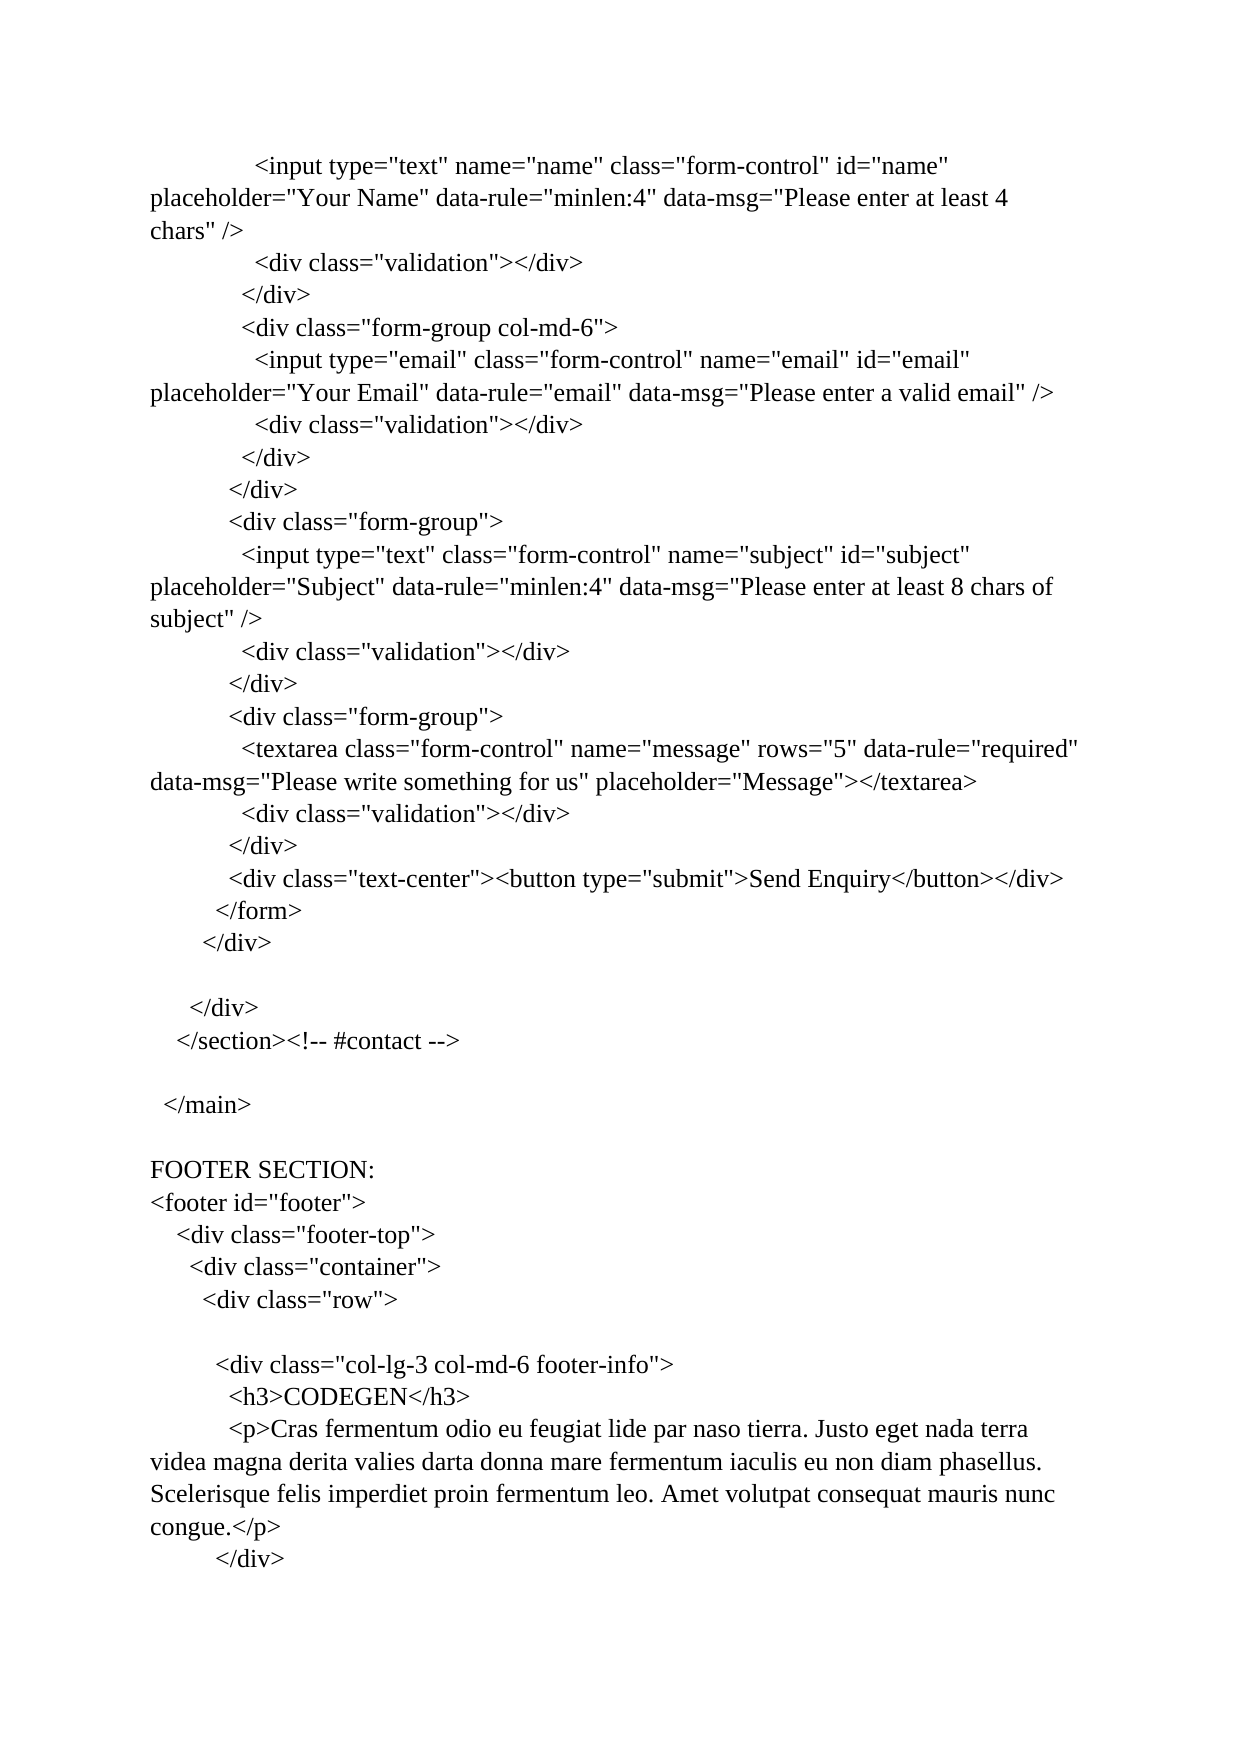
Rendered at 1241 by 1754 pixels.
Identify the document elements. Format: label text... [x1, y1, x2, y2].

text <div class="col-lg-3 col-md-6 footer-info"> [150, 1349, 1090, 1379]
text <footer id="footer"> [150, 1187, 1090, 1217]
text <div class="validation"></div> [150, 409, 1090, 439]
text <div class="row"> [150, 1284, 1090, 1314]
text <div class="text-center"><button type="submit">Send Enquiry</button></div> [150, 863, 1090, 893]
text <div class="form-group"> [150, 506, 1090, 536]
text <input type="text" name="name" class="form-control" id="name" placeholder="Your Name" data-rule="minlen:4" data-msg="Please enter at least 4 chars" /> [150, 150, 1090, 245]
text </form> [150, 895, 1090, 925]
text <div class="footer-top"> [150, 1219, 1090, 1249]
text <div class="validation"></div> [150, 636, 1090, 666]
text </section><!-- #contact --> [150, 1025, 1090, 1055]
text </div> [150, 992, 1090, 1022]
text <textarea class="form-control" name="message" rows="5" data-rule="required" data-msg="Please write something for us" placeholder="Message"></textarea> [150, 733, 1090, 796]
text <p>Cras fermentum odio eu feugiat lide par naso tierra. Justo eget nada terra videa magna derita valies darta donna mare fermentum iaculis eu non diam phasellus. Scelerisque felis imperdiet proin fermentum leo. Amet volutpat consequat mauris nunc congue.</p> [150, 1413, 1090, 1541]
text <div class="form-group col-md-6"> [150, 312, 1090, 342]
text </div> [150, 668, 1090, 698]
text <div class="validation"></div> [150, 798, 1090, 828]
text <div class="form-group"> [150, 701, 1090, 731]
text </div> [150, 830, 1090, 860]
text </div> [150, 442, 1090, 472]
text </div> [150, 474, 1090, 504]
text </div> [150, 927, 1090, 957]
text </div> [150, 1543, 1090, 1573]
text <div class="container"> [150, 1251, 1090, 1281]
text </main> [150, 1089, 1090, 1119]
text </div> [150, 279, 1090, 309]
text <div class="validation"></div> [150, 247, 1090, 277]
text FOOTER SECTION: [150, 1154, 1090, 1184]
text <input type="email" class="form-control" name="email" id="email" placeholder="Your Email" data-rule="email" data-msg="Please enter a valid email" /> [150, 344, 1090, 407]
text <input type="text" class="form-control" name="subject" id="subject" placeholder="Subject" data-rule="minlen:4" data-msg="Please enter at least 8 chars of subject" /> [150, 539, 1090, 633]
text <h3>CODEGEN</h3> [150, 1381, 1090, 1411]
